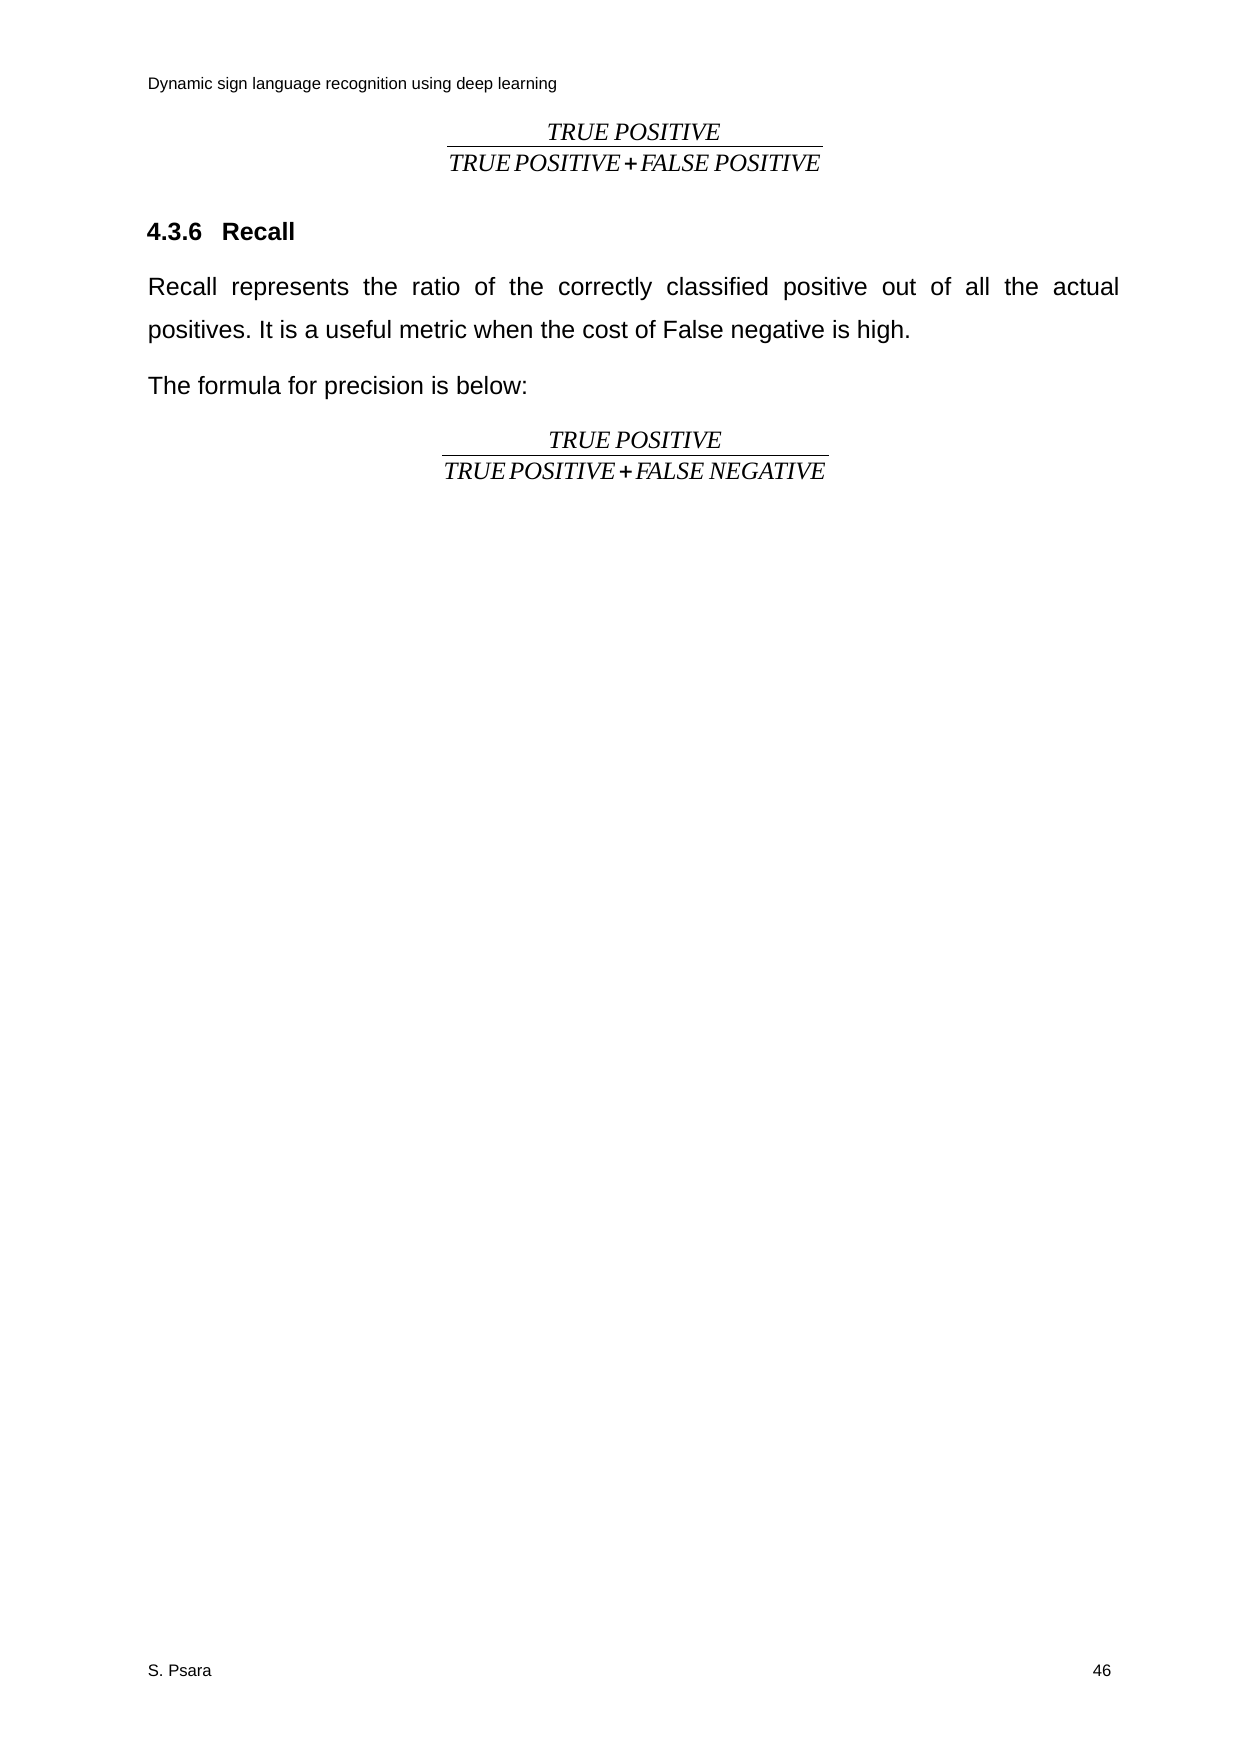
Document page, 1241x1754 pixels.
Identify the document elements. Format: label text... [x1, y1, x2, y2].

subtitle Recall [147, 216, 1122, 245]
text Recall represents the ratio of the correctly classified positive out of all the actual positives. It is a useful metric when the cost of False negative is high. [148, 272, 1122, 344]
text The formula for precision is below: [148, 371, 1122, 399]
